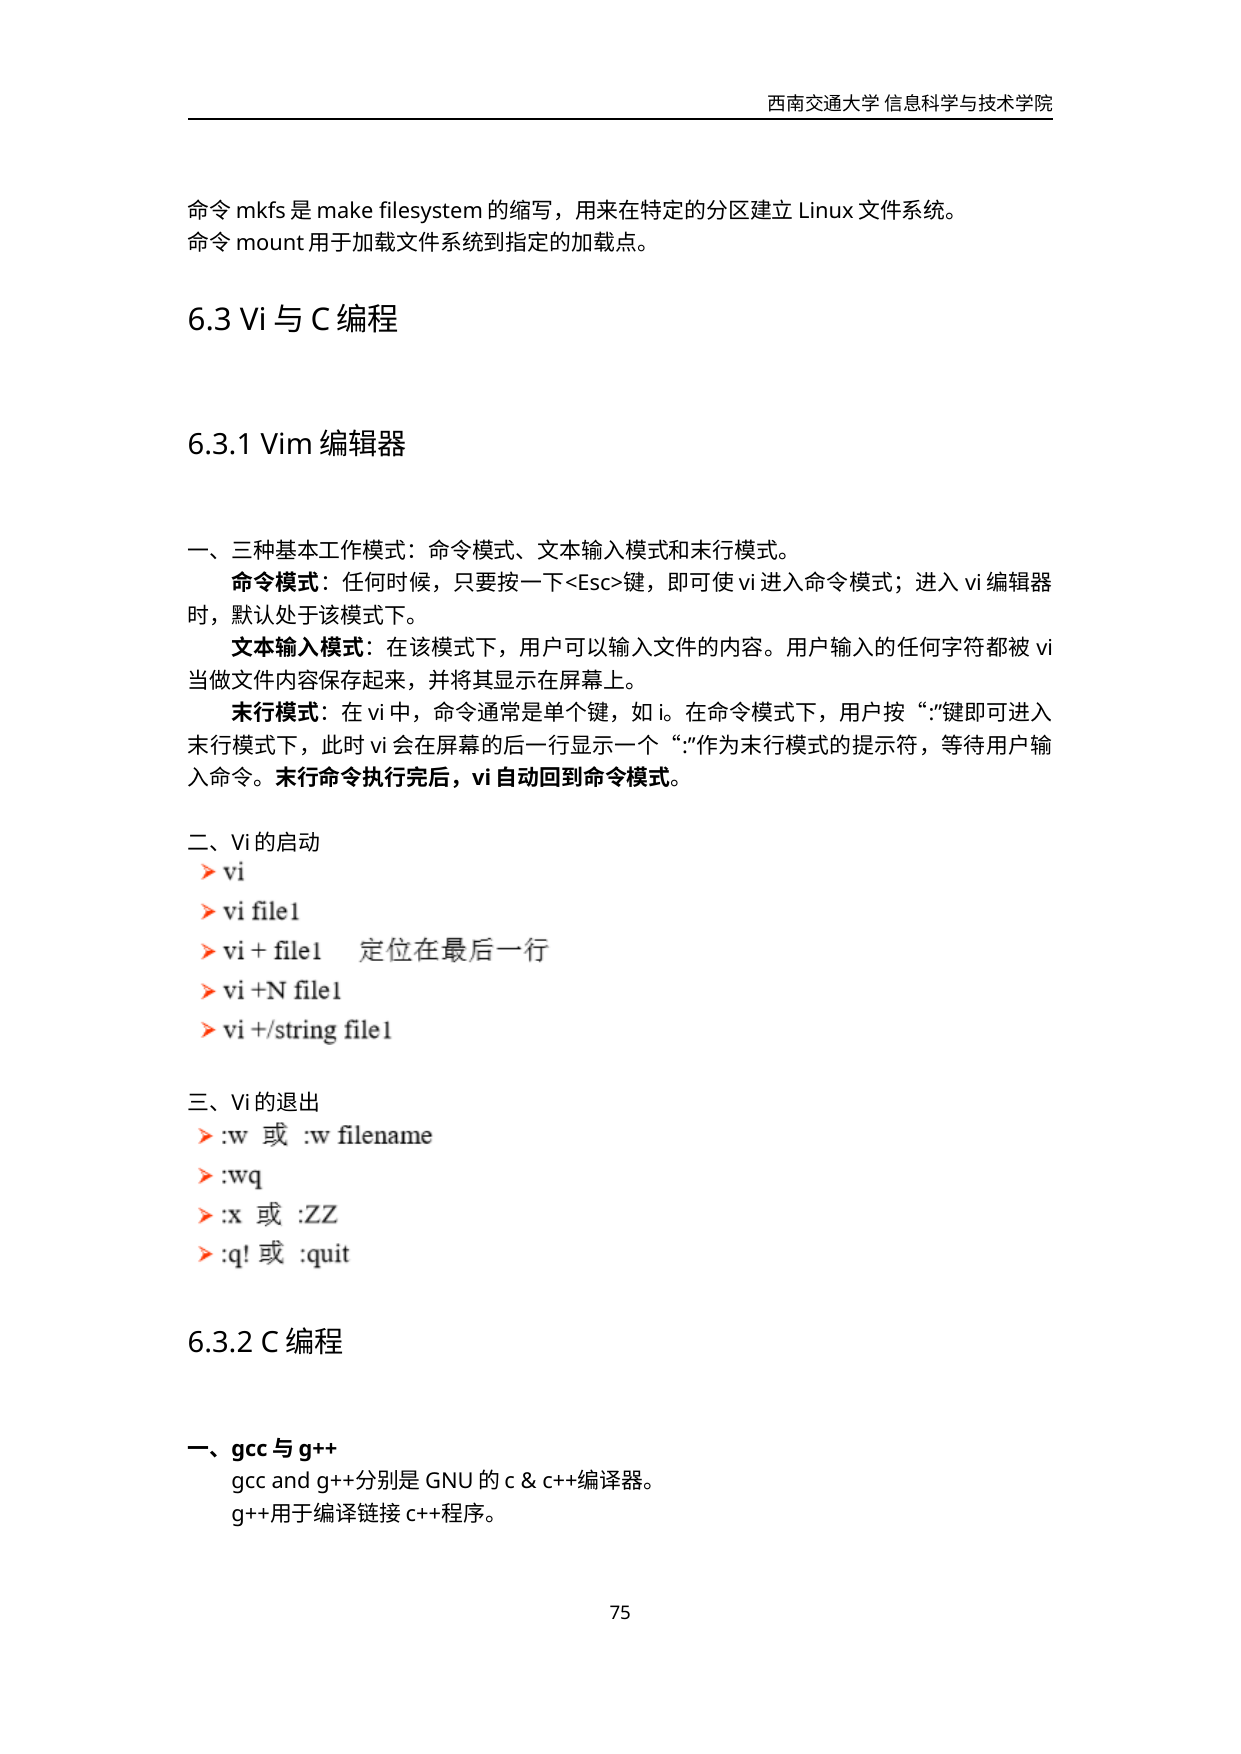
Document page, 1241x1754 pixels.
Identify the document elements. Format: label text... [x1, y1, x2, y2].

subtitle 6.3.1 Vim编辑器 [187, 409, 1053, 474]
text 三、Vi的退出 [187, 1085, 1053, 1118]
text g++用于编译链接c++程序。 [187, 1495, 1053, 1528]
text 一、gcc与g++ [187, 1430, 1053, 1463]
text 命令模式：任何时候，只要按一下<Esc>键，即可使vi进入命令模式；进入vi编辑器时，默认处于该模式下。 [187, 565, 1053, 630]
picture [187, 857, 579, 1045]
text 命令mount用于加载文件系统到指定的加载点。 [187, 225, 1053, 257]
text 二、Vi的启动 [187, 825, 1053, 858]
text 命令mkfs是make filesystem的缩写，用来在特定的分区建立Linux文件系统。 [187, 192, 1053, 225]
subtitle 6.3 Vi与C编程 [187, 284, 1053, 349]
picture [187, 1117, 470, 1279]
subtitle 6.3.2 C编程 [187, 1307, 1053, 1372]
text gcc and g++分别是GNU的c & c++编译器。 [187, 1463, 1053, 1495]
text 一、三种基本工作模式：命令模式、文本输入模式和末行模式。 [187, 533, 1053, 565]
text 末行模式：在vi中，命令通常是单个键，如i。在命令模式下，用户按“:”键即可进入末行模式下，此时vi会在屏幕的后一行显示一个“:”作为末行模式的提示符，等待用户输入命令。末行命令执行完后，vi自动回到命令模式。 [187, 695, 1053, 793]
text 文本输入模式：在该模式下，用户可以输入文件的内容。用户输入的任何字符都被vi当做文件内容保存起来，并将其显示在屏幕上。 [187, 630, 1053, 695]
